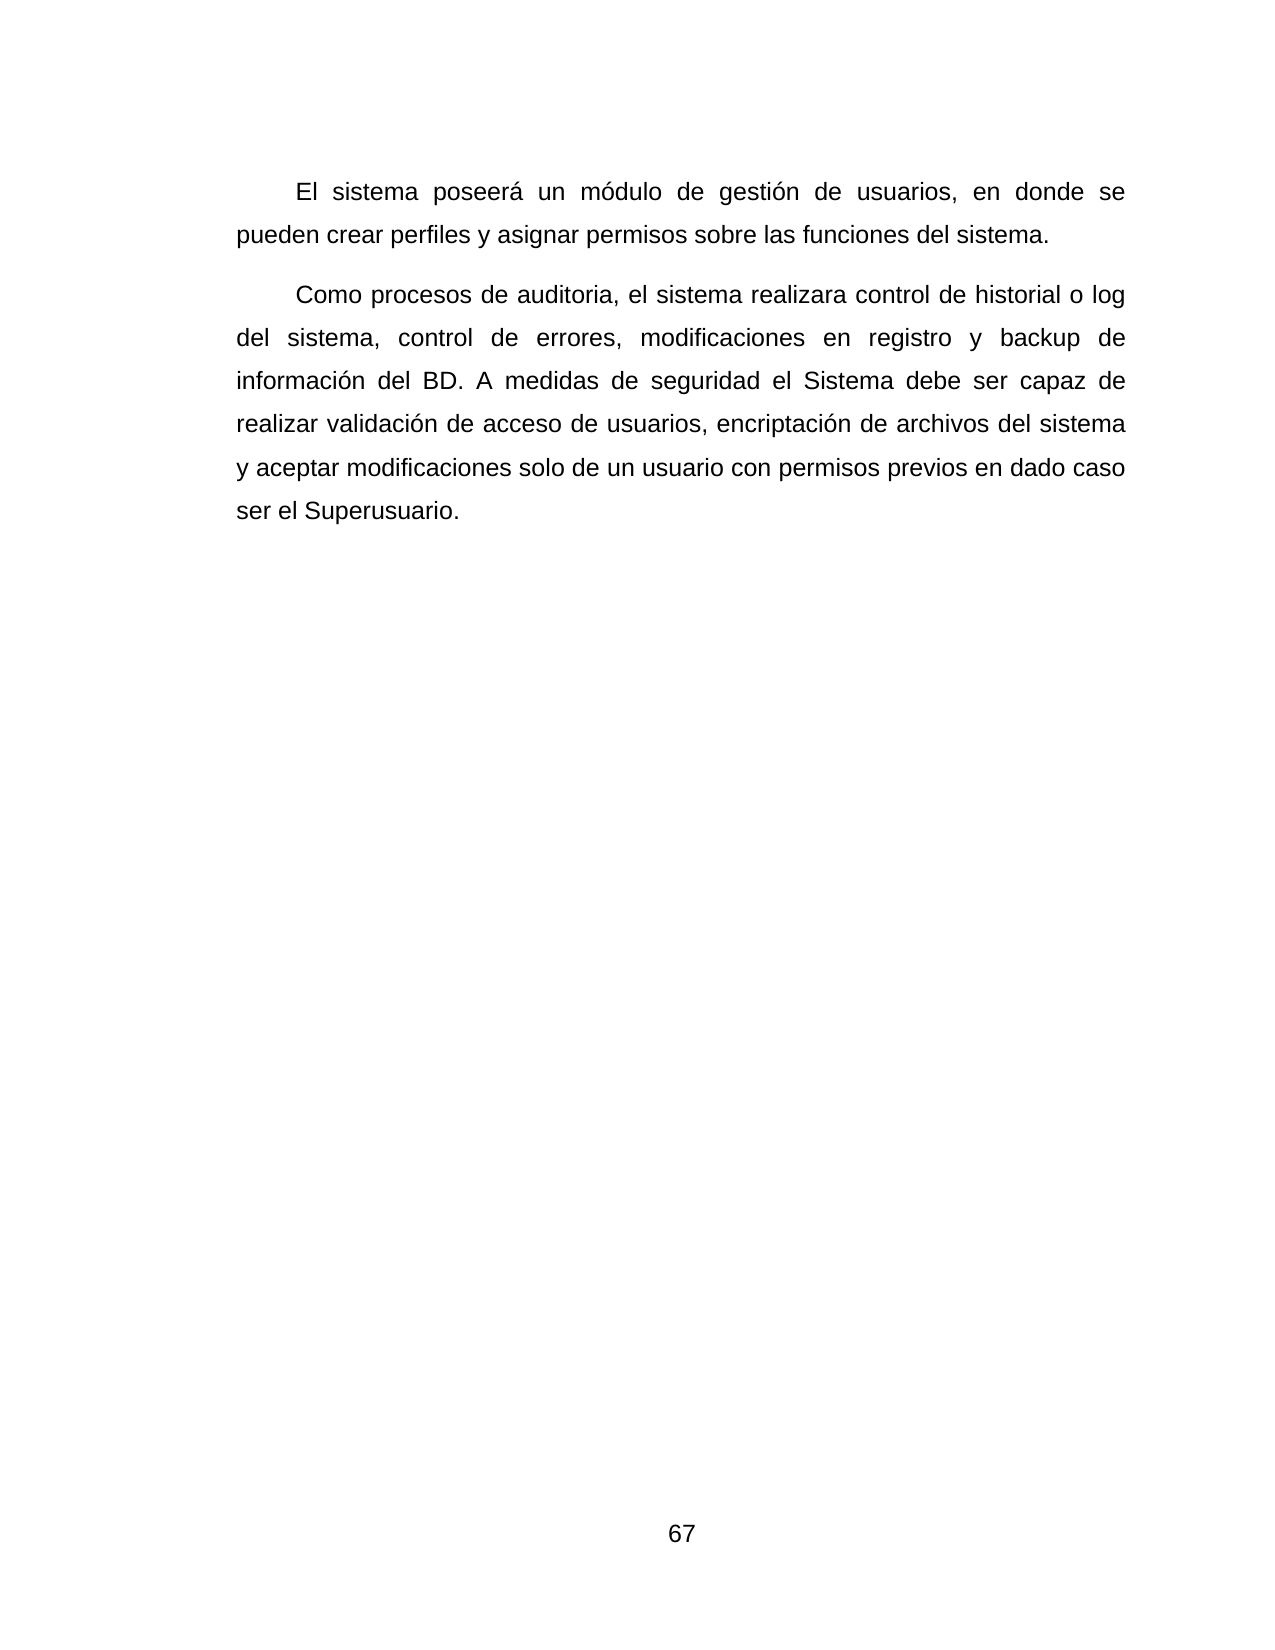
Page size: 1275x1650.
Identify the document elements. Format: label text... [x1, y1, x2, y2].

text Como procesos de auditoria, el sistema realizara control de historial o log del sistema, control de errores, modificaciones en registro y backup de información del BD. A medidas de seguridad el Sistema debe ser capaz de realizar validación de acceso de usuarios, encriptación de archivos del sistema y aceptar modificaciones solo de un usuario con permisos previos en dado caso ser el Superusuario. [236, 280, 1127, 524]
text El sistema poseerá un módulo de gestión de usuarios, en donde se pueden crear perfiles y asignar permisos sobre las funciones del sistema. [236, 177, 1127, 249]
